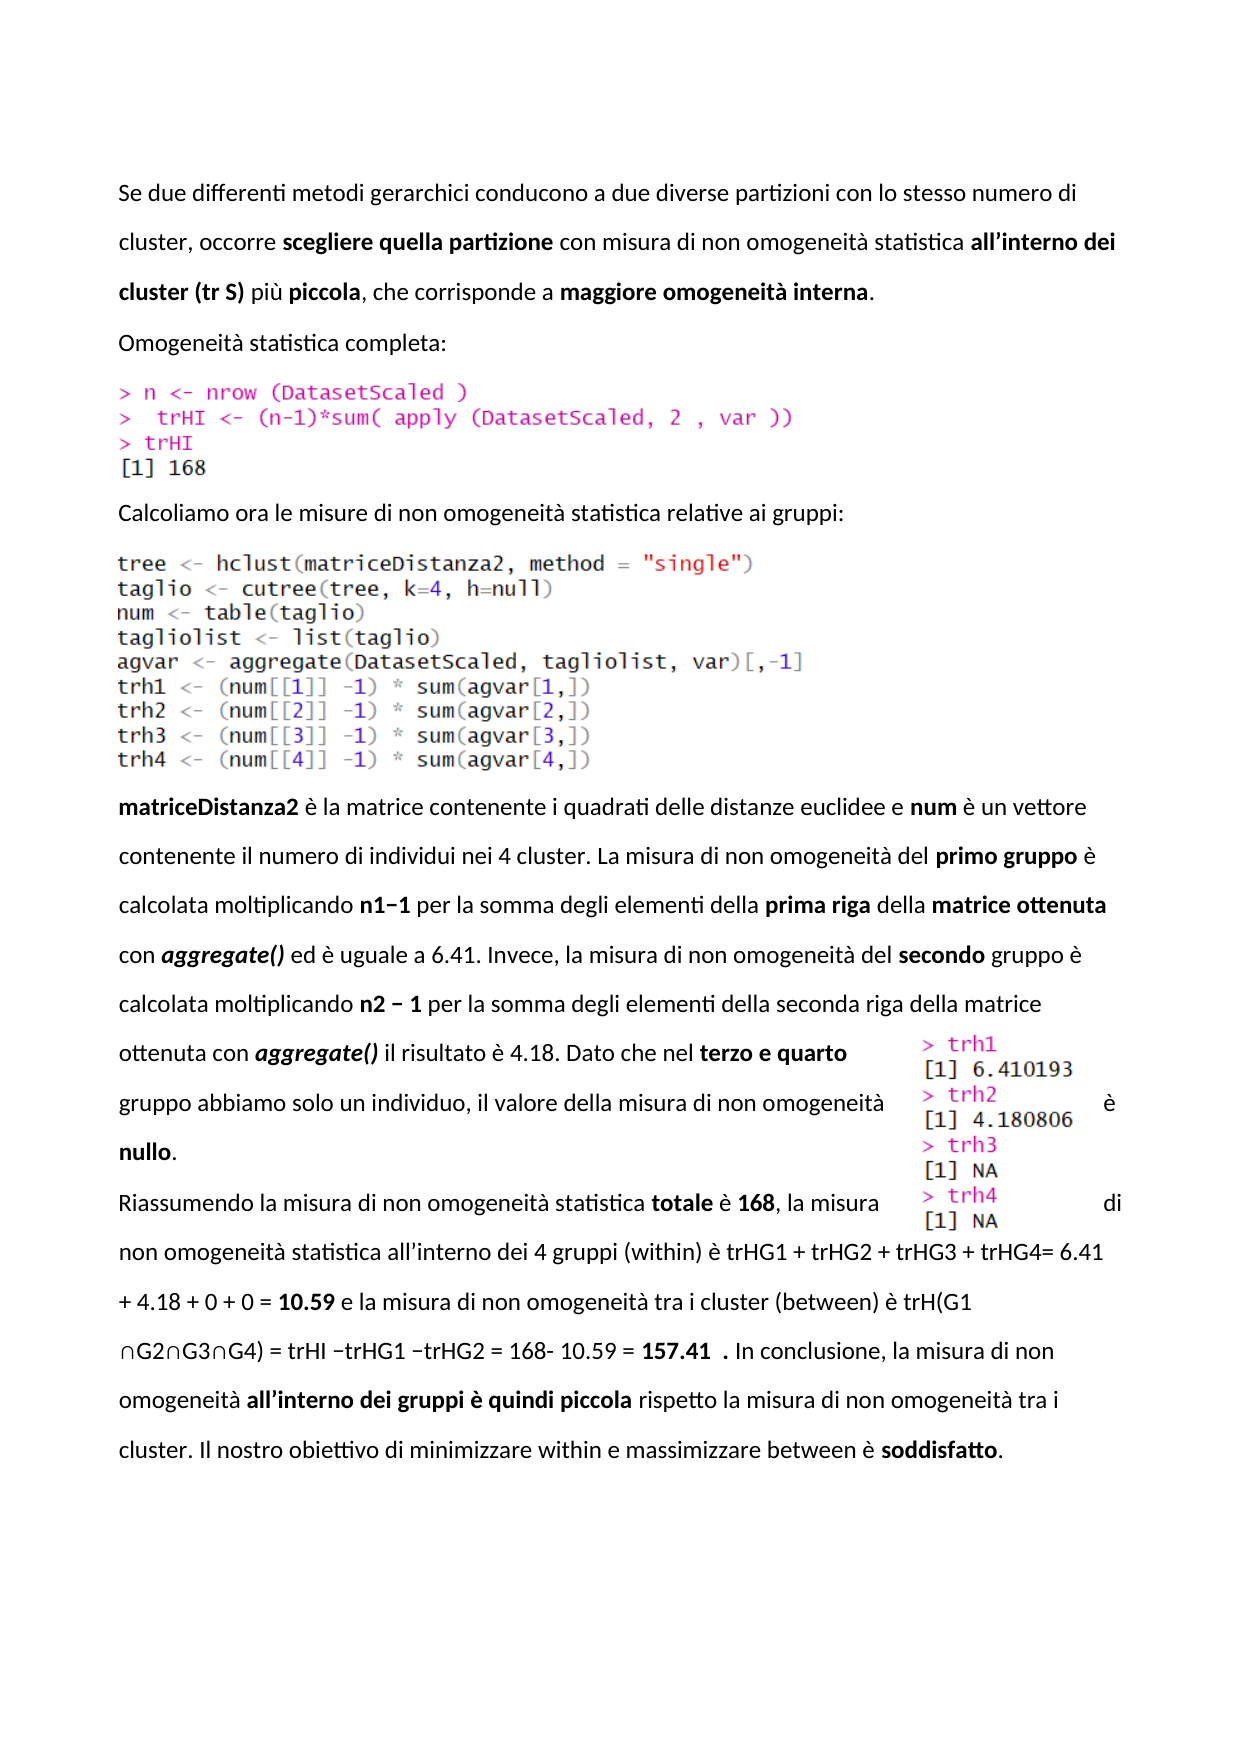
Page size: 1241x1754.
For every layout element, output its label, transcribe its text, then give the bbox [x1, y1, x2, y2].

text Se due differenti metodi gerarchici conducono a due diverse partizioni con lo stesso numero di cluster, occorre scegliere quella partizione con misura di non omogeneità statistica all’interno dei cluster (tr S) più piccola, che corrisponde a maggiore omogeneità interna. [118, 177, 1122, 306]
text matriceDistanza2 è la matrice contenente i quadrati delle distanze euclidee e num è un vettore contenente il numero di individui nei 4 cluster. La misura di non omogeneità del primo gruppo è calcolata moltiplicando n1−1 per la somma degli elementi della prima riga della matrice ottenuta con aggregate() ed è uguale a 6.41. Invece, la misura di non omogeneità del secondo gruppo è calcolata moltiplicando n2 − 1 per la somma degli elementi della seconda riga della matrice ottenuta con aggregate() il risultato è 4.18. Dato che nel terzo e quarto gruppo abbiamo solo un individuo, il valore della misura di non omogeneità è nullo. [118, 791, 1122, 1167]
text Calcoliamo ora le misure di non omogeneità statistica relative ai gruppi: [118, 497, 1122, 527]
picture [921, 1031, 1085, 1233]
picture [118, 377, 812, 479]
text Riassumendo la misura di non omogeneità statistica totale è 168, la misura di non omogeneità statistica all’interno dei 4 gruppi (within) è trHG1 + trHG2 + trHG3 + trHG4= 6.41 + 4.18 + 0 + 0 = 10.59 e la misura di non omogeneità tra i cluster (between) è trH(G1 ∩G2∩G3∩G4) = trHI −trHG1 −trHG2 = 168- 10.59 = 157.41 . In conclusione, la misura di non omogeneità all’interno dei gruppi è quindi piccola rispetto la misura di non omogeneità tra i cluster. Il nostro obiettivo di minimizzare within e massimizzare between è soddisfatto. [118, 1187, 1122, 1464]
picture [118, 547, 814, 773]
text Omogeneità statistica completa: [118, 327, 1122, 357]
